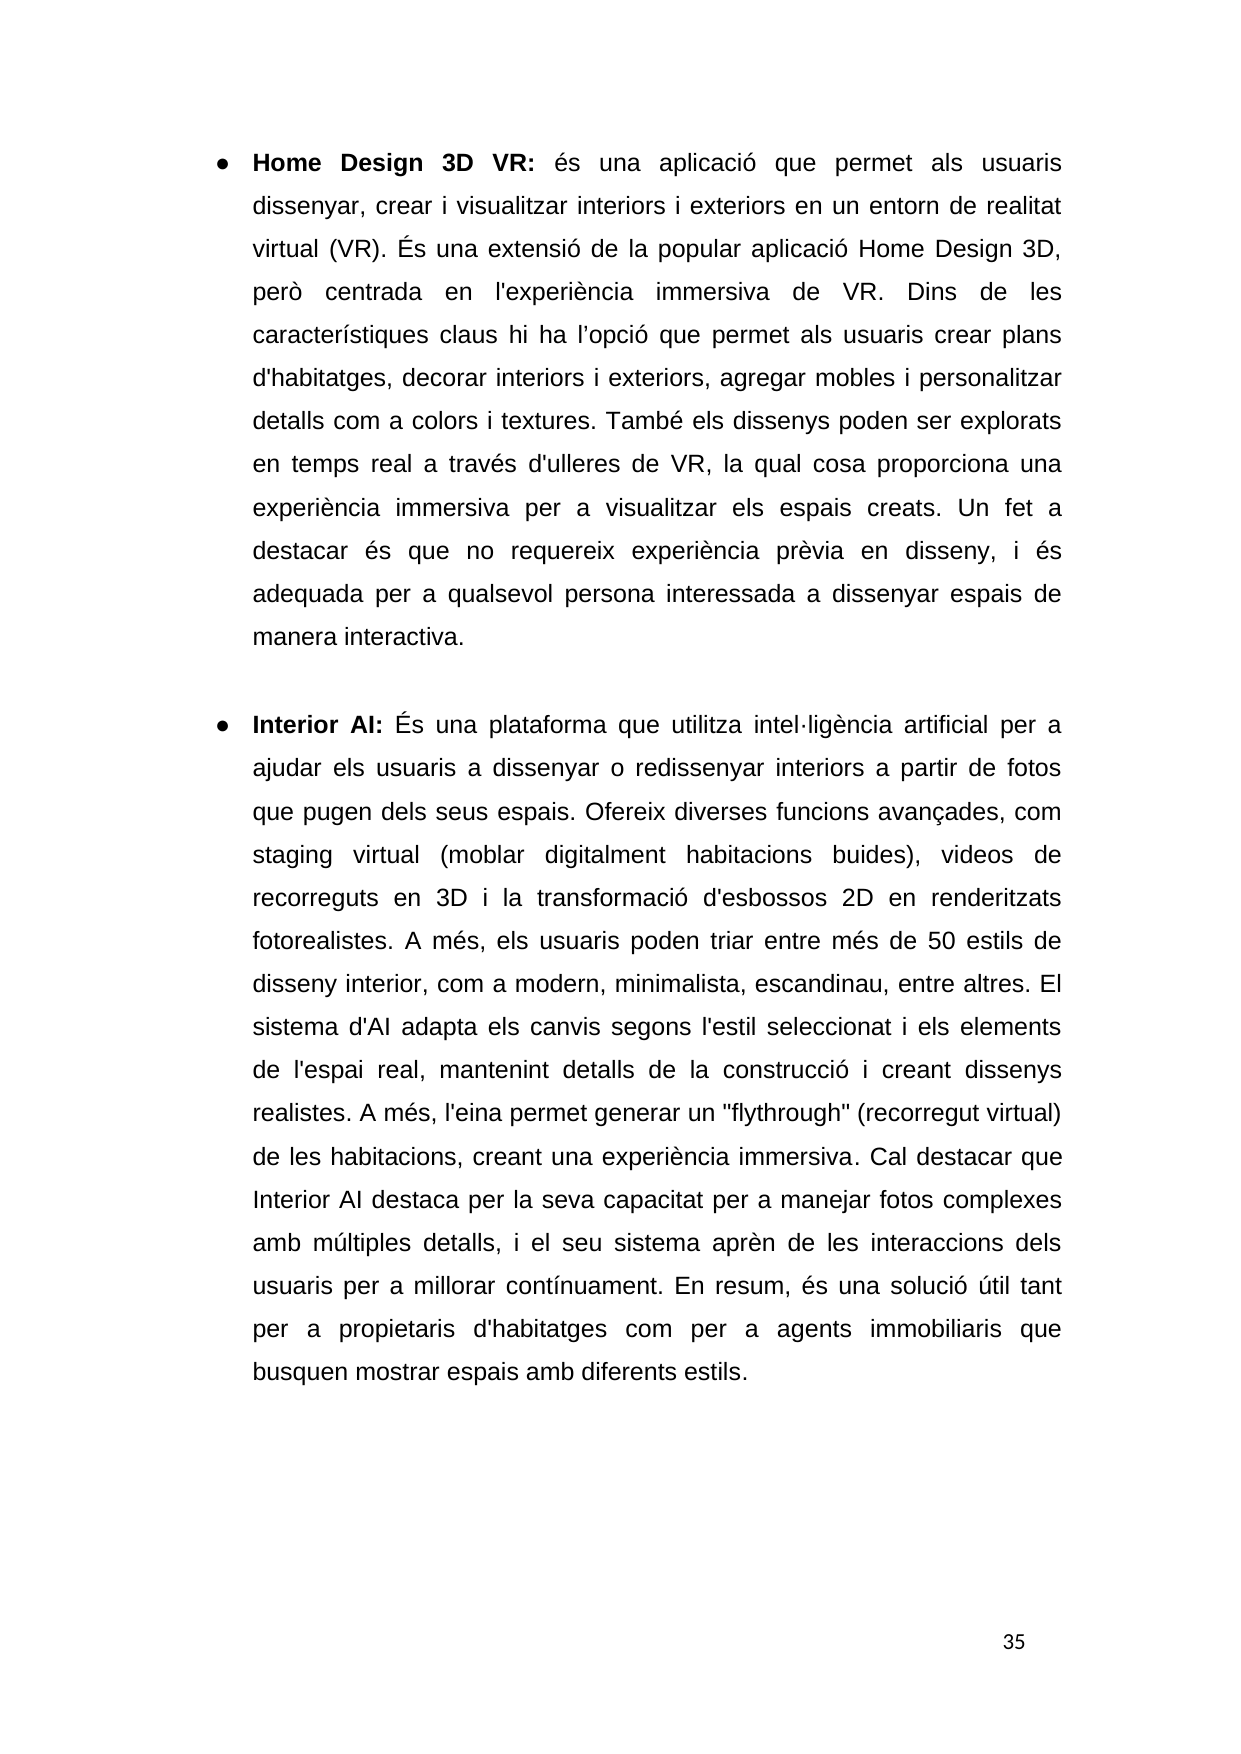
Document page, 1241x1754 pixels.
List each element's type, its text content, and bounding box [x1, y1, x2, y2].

list Home Design 3D VR: és una aplicació que permet als usuaris dissenyar, crear i visualitzar interiors i exteriors en un entorn de realitat virtual (VR). És una extensió de la popular aplicació Home Design 3D, però centrada en l'experiència immersiva de VR. Dins de les característiques claus hi ha l’opció que permet als usuaris crear plans d'habitatges, decorar interiors i exteriors, agregar mobles i personalitzar detalls com a colors i textures. També els dissenys poden ser explorats en temps real a través d'ulleres de VR, la qual cosa proporciona una experiència immersiva per a visualitzar els espais creats. Un fet a destacar és que no requereix experiència prèvia en disseny, i és adequada per a qualsevol persona interessada a dissenyar espais de manera interactiva. [215, 148, 1063, 651]
list Interior AI: És una plataforma que utilitza intel·ligència artificial per a ajudar els usuaris a dissenyar o redissenyar interiors a partir de fotos que pugen dels seus espais. Ofereix diverses funcions avançades, com staging virtual (moblar digitalment habitacions buides), videos de recorreguts en 3D i la transformació d'esbossos 2D en renderitzats fotorealistes. A més, els usuaris poden triar entre més de 50 estils de disseny interior, com a modern, minimalista, escandinau, entre altres. El sistema d'AI adapta els canvis segons l'estil seleccionat i els elements de l'espai real, mantenint detalls de la construcció i creant dissenys realistes. A més, l'eina permet generar un "flythrough" (recorregut virtual) de les habitacions, creant una experiència immersiva​. Cal destacar que Interior AI destaca per la seva capacitat per a manejar fotos complexes amb múltiples detalls, i el seu sistema aprèn de les interaccions dels usuaris per a millorar contínuament. En resum, és una solució útil tant per a propietaris d'habitatges com per a agents immobiliaris que busquen mostrar espais amb diferents estils​. [215, 710, 1063, 1386]
